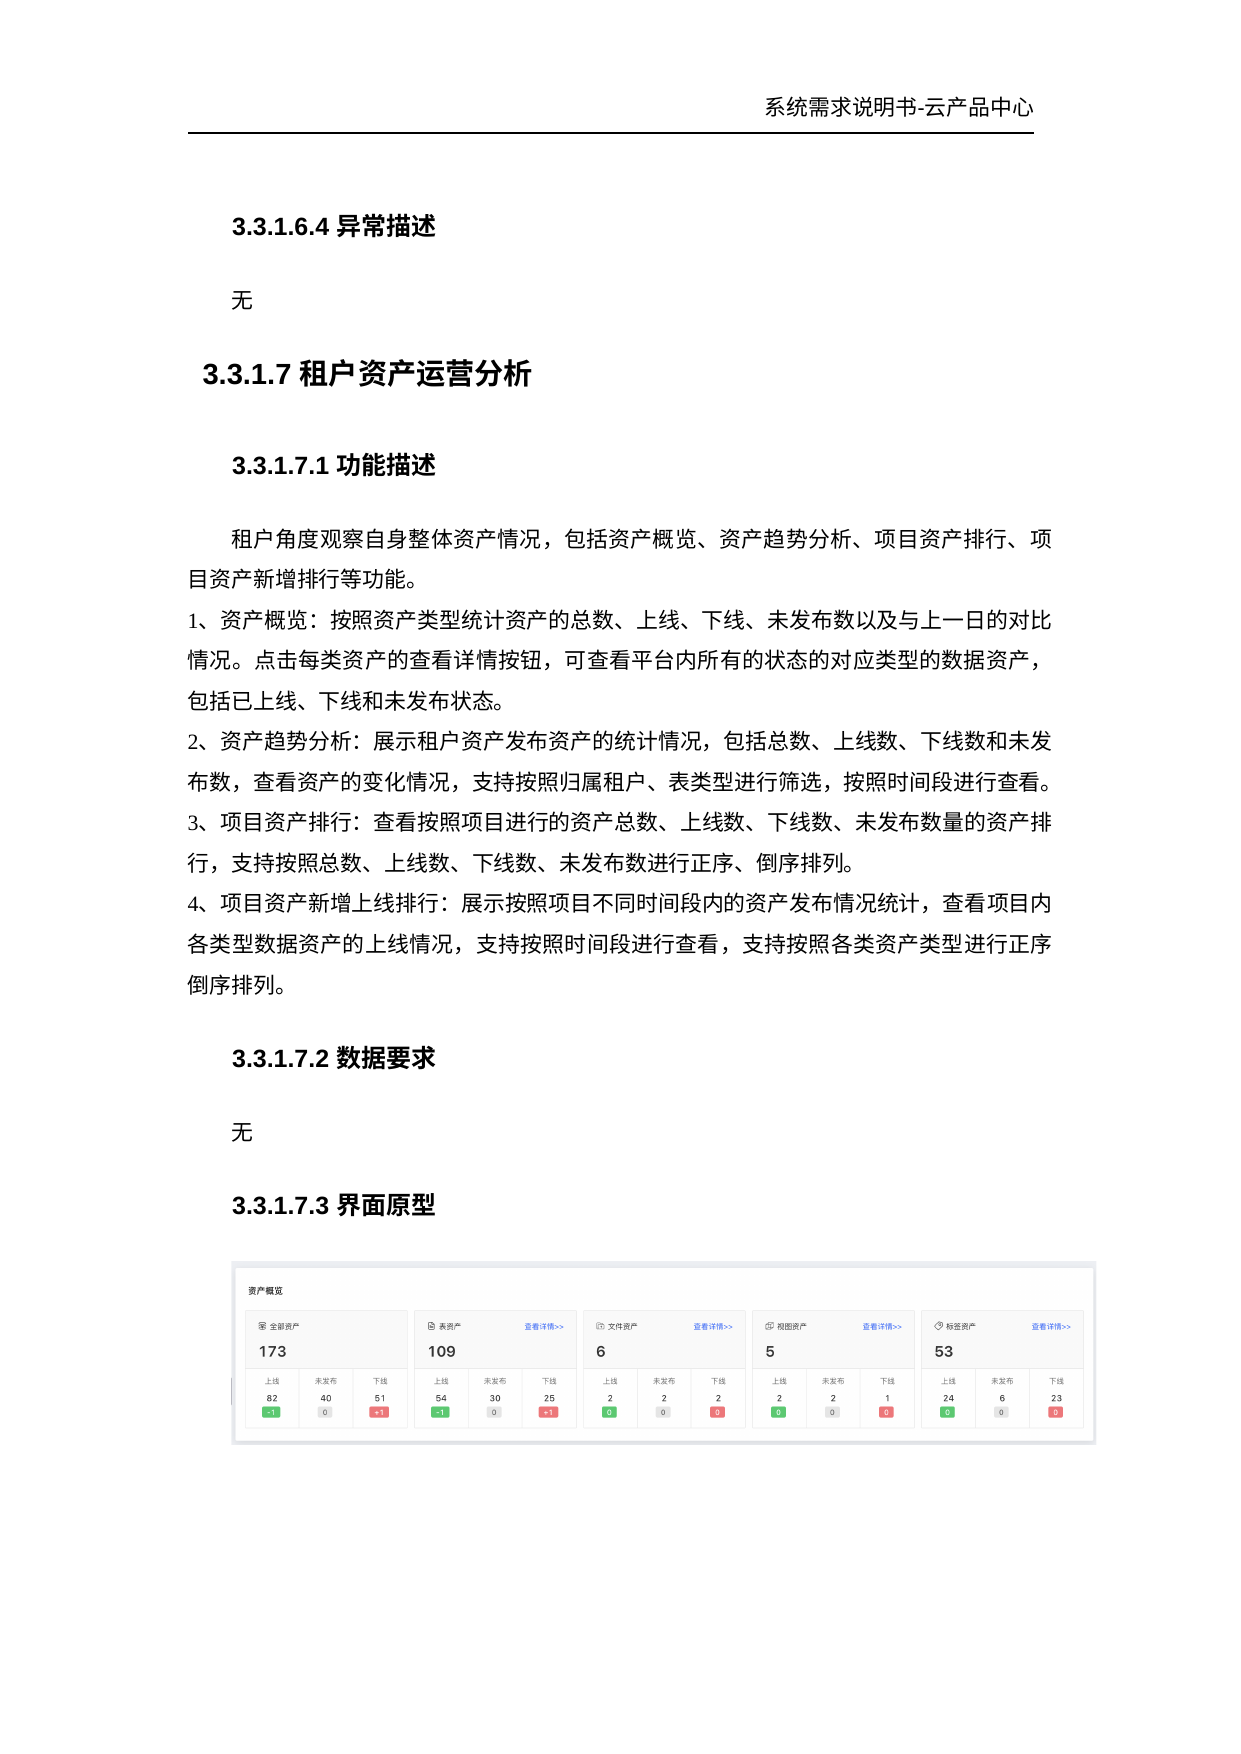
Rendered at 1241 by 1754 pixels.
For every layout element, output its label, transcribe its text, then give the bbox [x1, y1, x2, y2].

text 3、项目资产排行：查看按照项目进行的资产总数、上线数、下线数、未发布数量的资产排行，支持按照总数、上线数、下线数、未发布数进行正序、倒序排列。 [187, 805, 1053, 878]
text 1、资产概览：按照资产类型统计资产的总数、上线、下线、未发布数以及与上一日的对比情况。点击每类资产的查看详情按钮，可查看平台内所有的状态的对应类型的数据资产，包括已上线、下线和未发布状态。 [187, 602, 1053, 716]
subtitle 界面原型 [232, 1171, 1053, 1236]
picture [231, 1261, 1097, 1445]
text 2、资产趋势分析：展示租户资产发布资产的统计情况，包括总数、上线数、下线数和未发布数，查看资产的变化情况，支持按照归属租户、表类型进行筛选，按照时间段进行查看。 [187, 724, 1053, 797]
subtitle 异常描述 [232, 192, 1053, 257]
text 租户角度观察自身整体资产情况，包括资产概览、资产趋势分析、项目资产排行、项目资产新增排行等功能。 [187, 521, 1053, 594]
subtitle 数据要求 [232, 1024, 1053, 1089]
subtitle 功能描述 [232, 431, 1053, 496]
text 无 [187, 282, 1053, 315]
text 无 [187, 1114, 1053, 1147]
subtitle 租户资产运营分析 [202, 339, 1053, 404]
text 4、项目资产新增上线排行：展示按照项目不同时间段内的资产发布情况统计，查看项目内各类型数据资产的上线情况，支持按照时间段进行查看，支持按照各类资产类型进行正序、倒序排列。 [187, 886, 1053, 1000]
